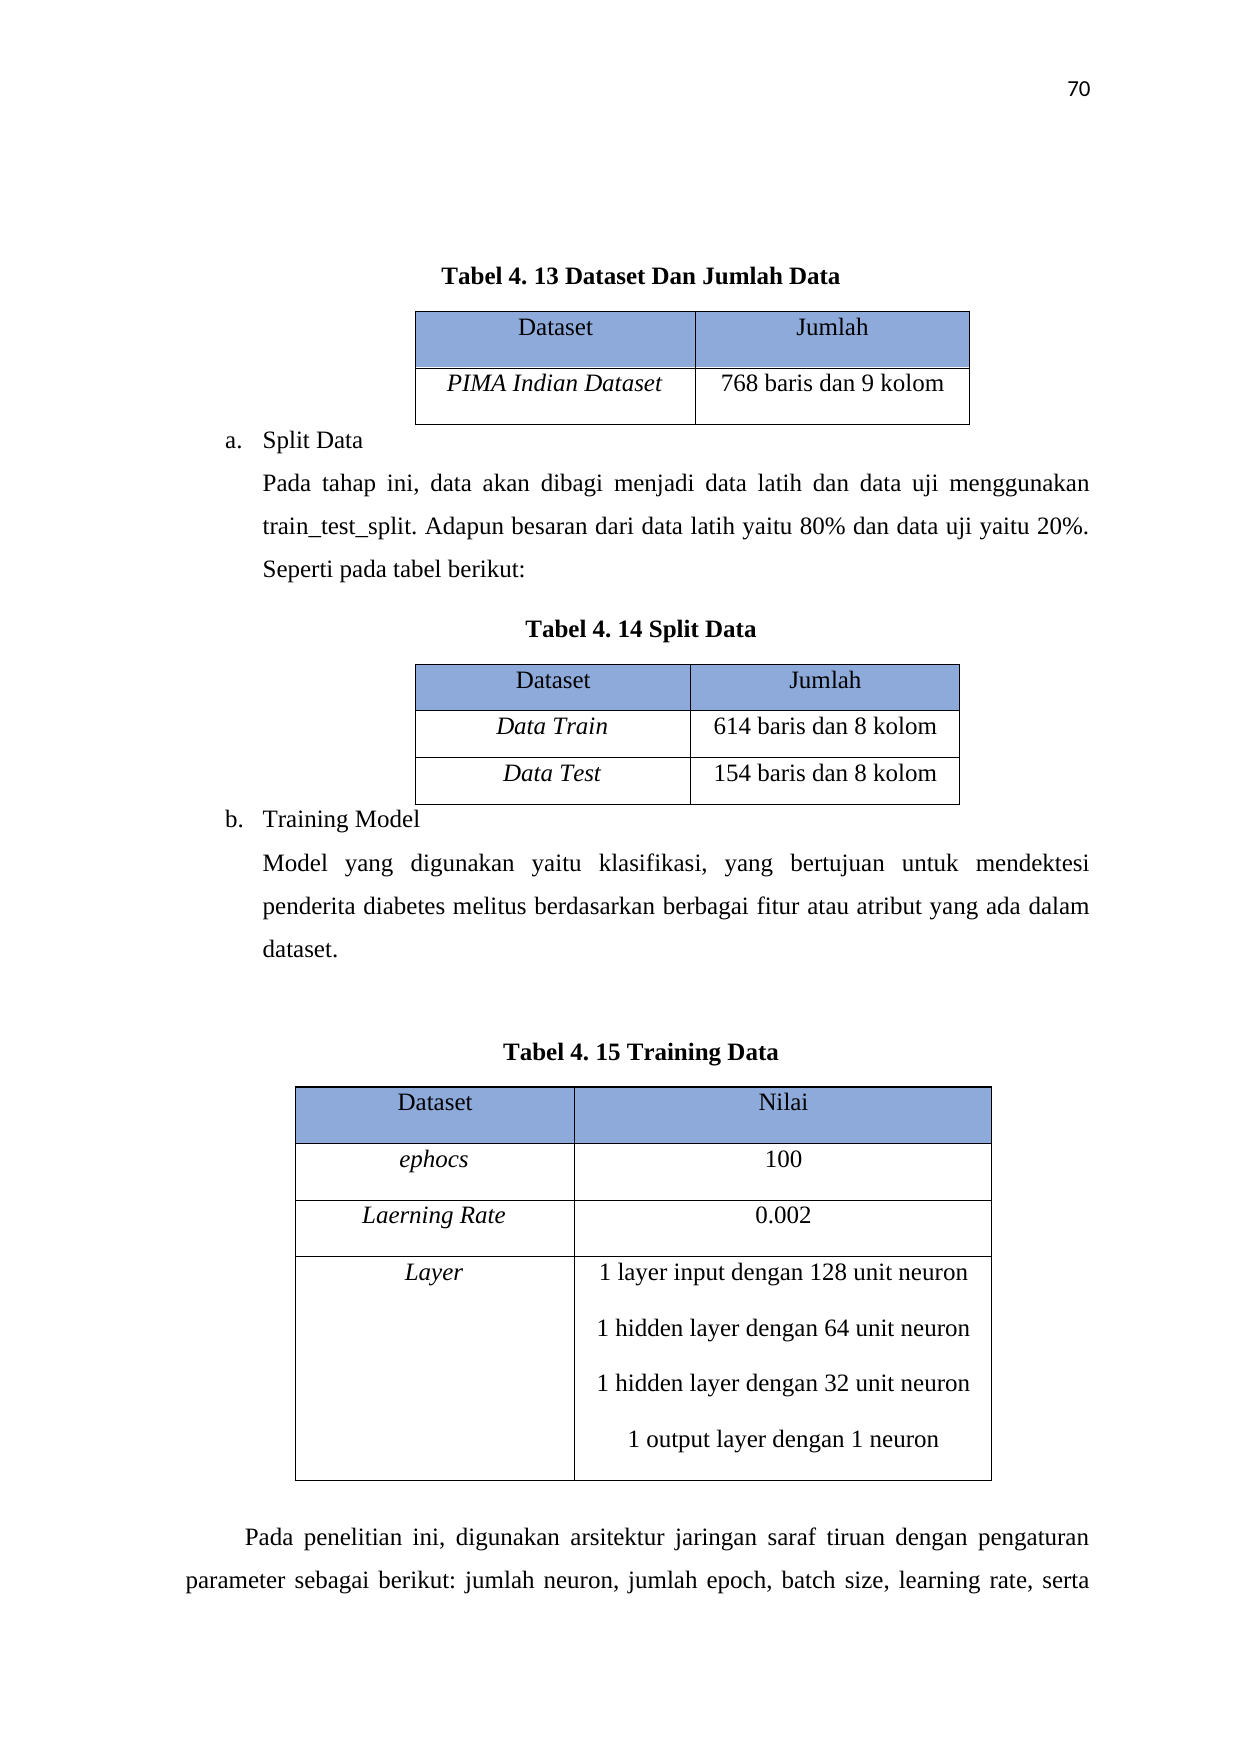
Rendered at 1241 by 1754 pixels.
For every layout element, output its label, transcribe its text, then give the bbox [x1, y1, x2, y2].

table_cell Layer [296, 1257, 574, 1479]
table_cell 0.002 [575, 1201, 991, 1256]
list Model yang digunakan yaitu klasifikasi, yang bertujuan untuk mendektesi penderita diabetes melitus berdasarkan berbagai fitur atau atribut yang ada dalam dataset. [262, 848, 1090, 963]
table_cell 1 layer input dengan 128 unit neuron 1 hidden layer dengan 64 unit neuron 1 hidden layer dengan 32 unit neuron 1 output layer dengan 1 neuron [575, 1257, 991, 1479]
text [185, 1522, 1090, 1594]
table_cell Data Test [416, 758, 690, 803]
table_cell Laerning Rate [296, 1201, 574, 1256]
table_cell ephocs [296, 1144, 574, 1199]
table_header Dataset [416, 312, 695, 367]
table_cell Data Train [416, 711, 690, 757]
table_cell 614 baris dan 8 kolom [691, 711, 959, 757]
table_header Nilai [575, 1088, 991, 1143]
list Pada tahap ini, data akan dibagi menjadi data latih dan data uji menggunakan train_test_split. Adapun besaran dari data latih yaitu 80% dan data uji yaitu 20%. Seperti pada tabel berikut: [262, 468, 1090, 583]
table_header Dataset [296, 1088, 574, 1143]
table_header Dataset [416, 665, 690, 710]
list Split Data [225, 425, 1090, 454]
table_cell 100 [575, 1144, 991, 1199]
table_cell 154 baris dan 8 kolom [691, 758, 959, 803]
table_cell PIMA Indian Dataset [416, 369, 695, 424]
table_header Jumlah [696, 312, 969, 367]
table_header Jumlah [691, 665, 959, 710]
list Training Model [225, 804, 1090, 833]
table_cell 768 baris dan 9 kolom [696, 369, 969, 424]
